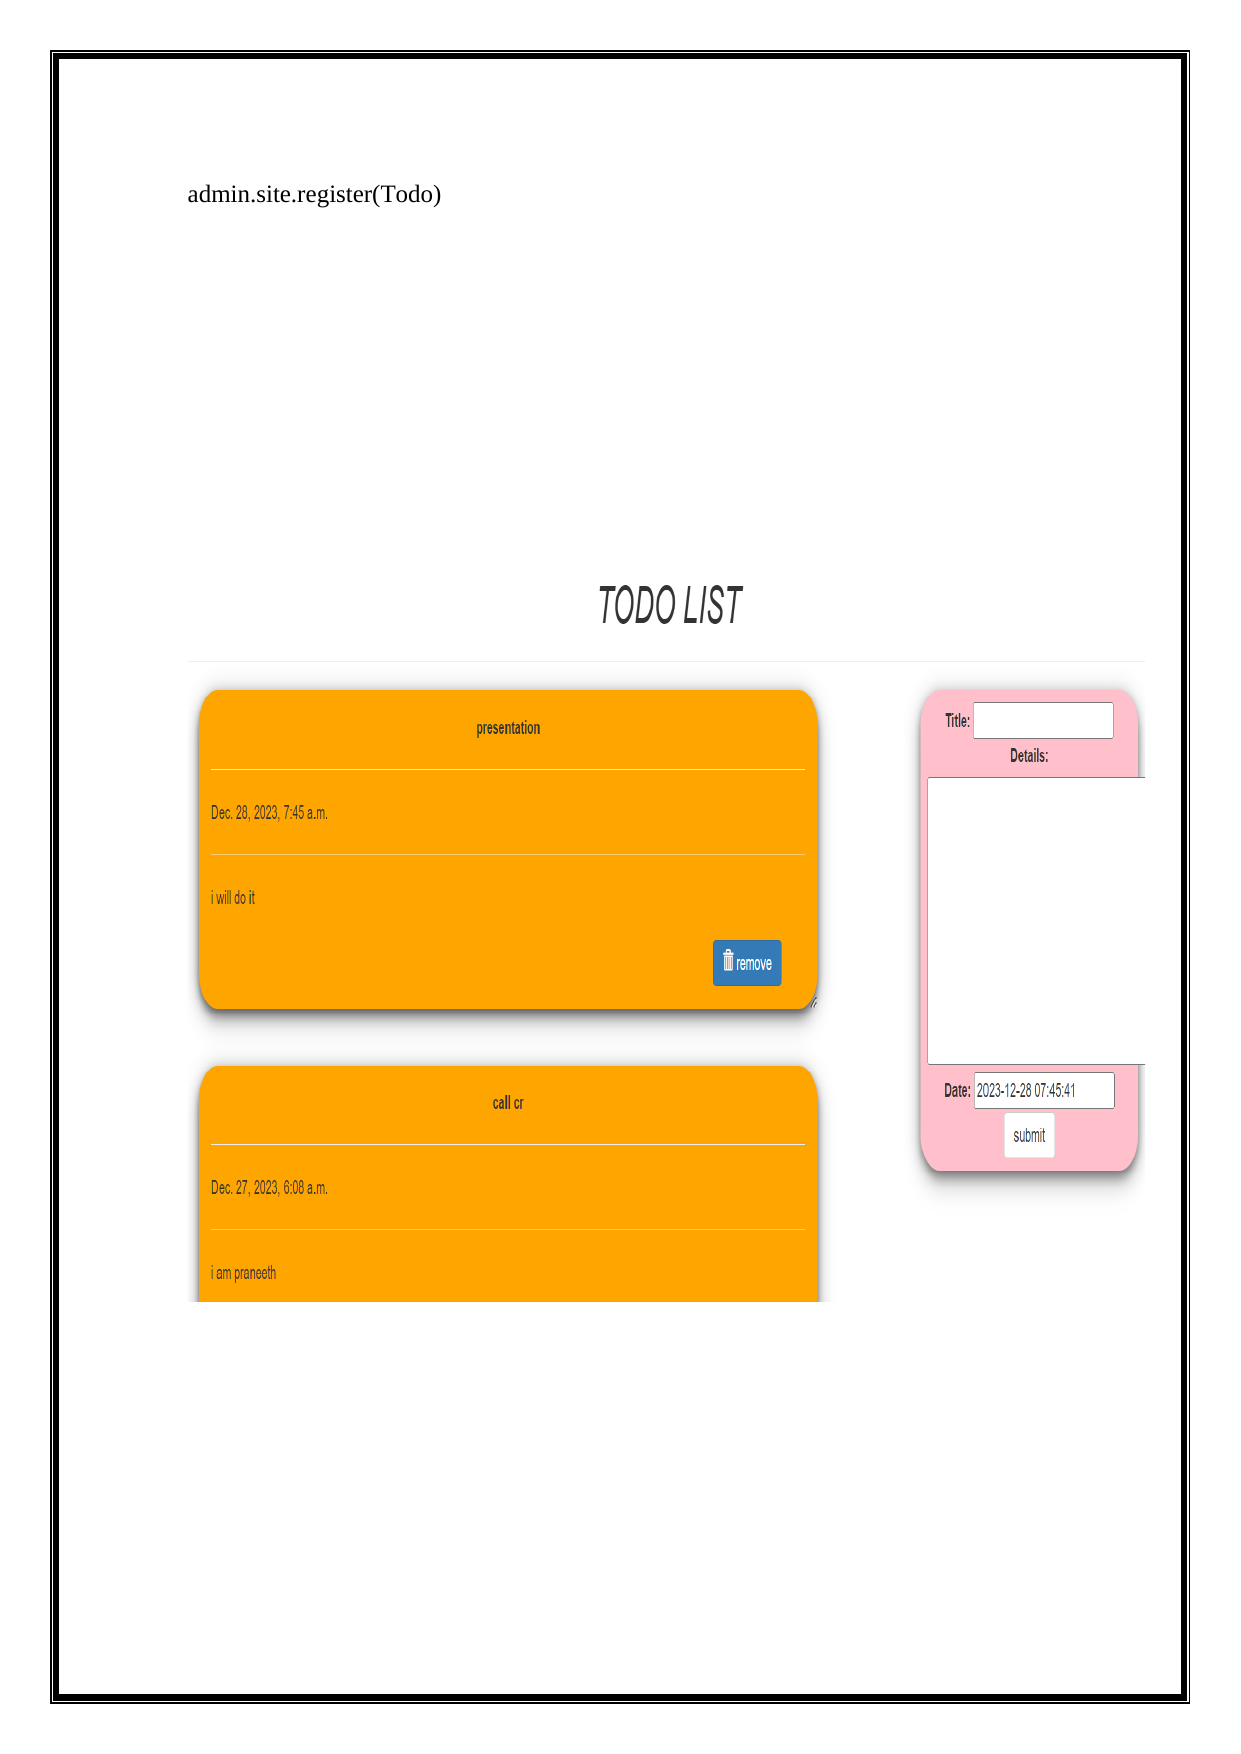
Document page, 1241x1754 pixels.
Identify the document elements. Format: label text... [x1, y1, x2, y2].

picture [187, 552, 1146, 1302]
text admin.site.register(Todo) [187, 179, 1146, 207]
